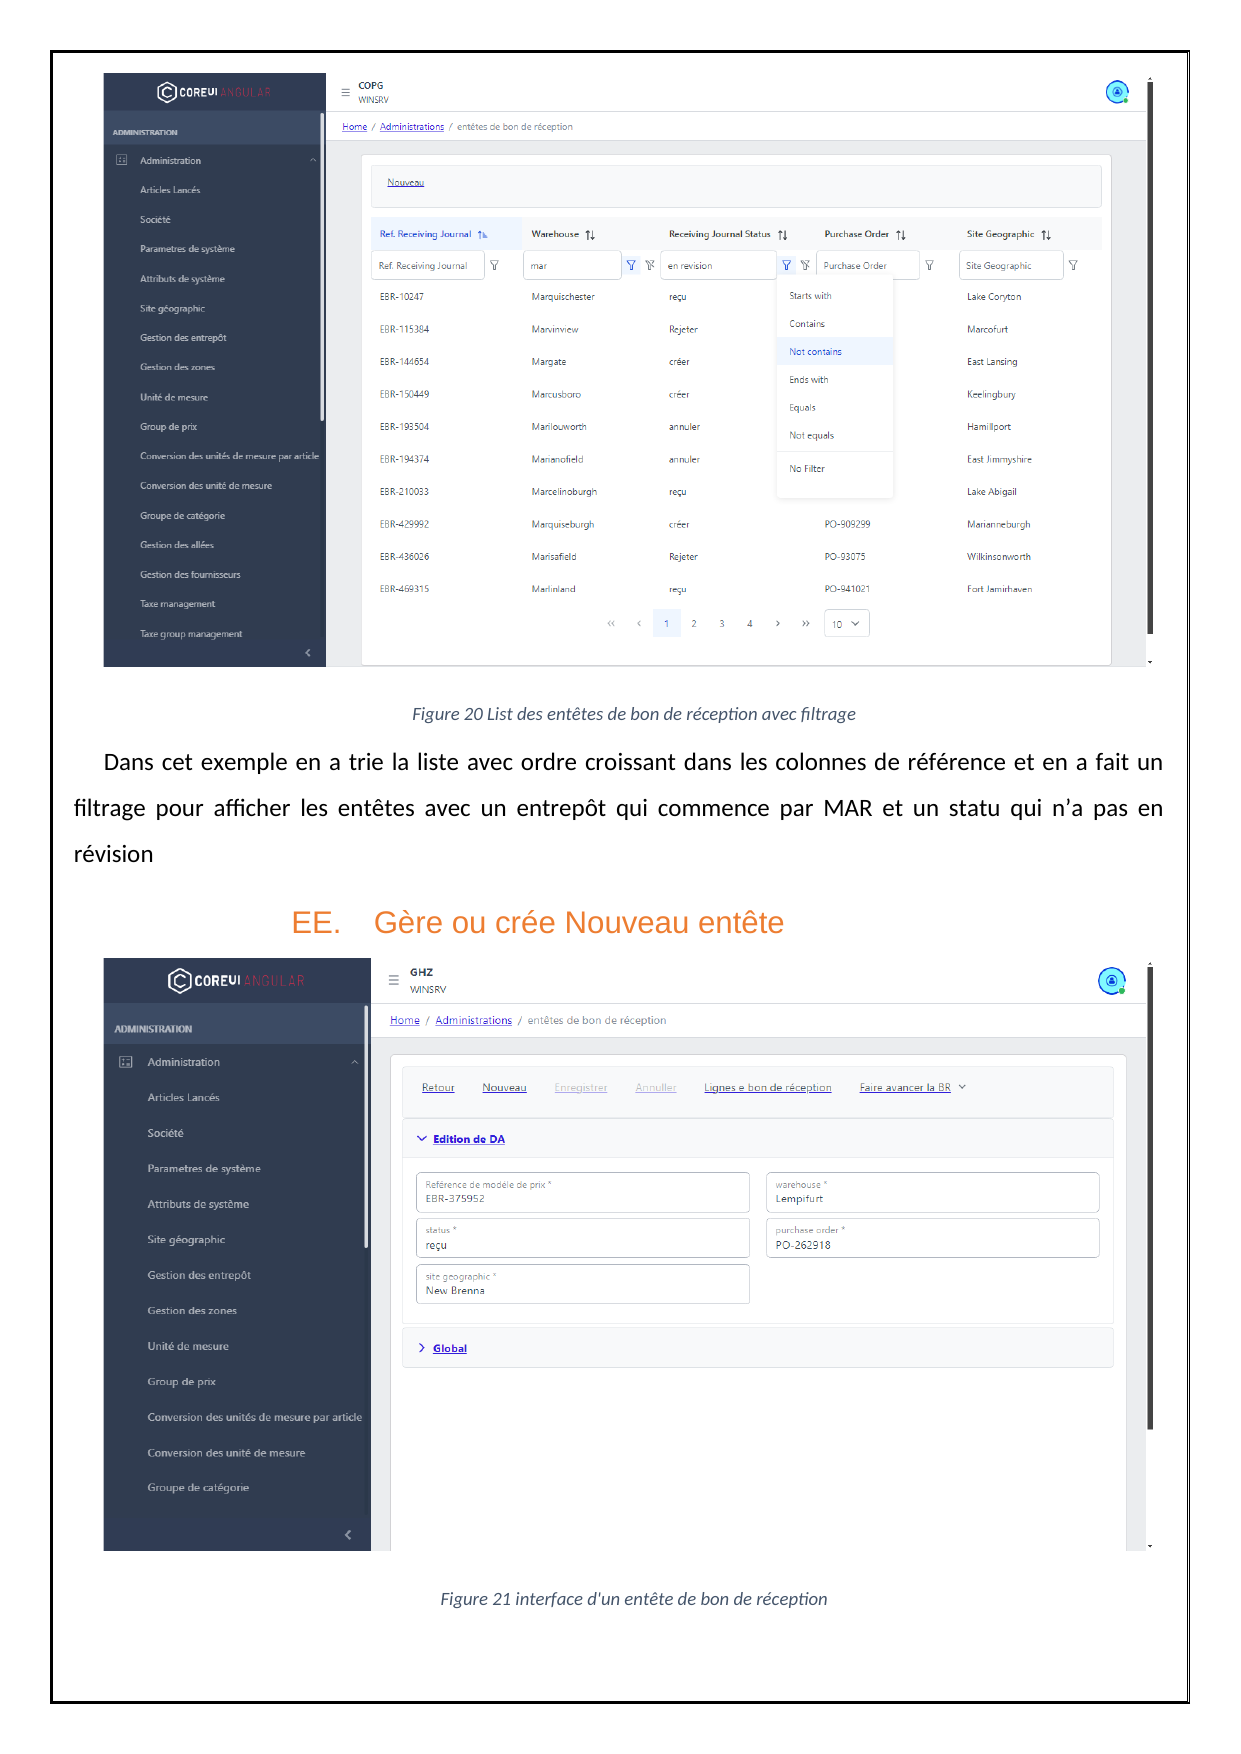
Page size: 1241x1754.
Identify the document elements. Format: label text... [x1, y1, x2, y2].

picture [103, 73, 1154, 667]
text Figure 20 List des entêtes de bon de réception avec filtrage [73, 702, 1167, 725]
text Dans cet exemple en a trie la liste avec ordre croissant dans les colonnes de référence et en a fait un filtrage pour afficher les entêtes avec un entrepôt qui commence par MAR et un statu qui n’a pas en révision [73, 746, 1167, 868]
text Figure 21 interface d'un entête de bon de réception [73, 1587, 1167, 1610]
picture [103, 958, 1154, 1551]
subtitle Gère ou crée Nouveau entête [261, 904, 1167, 940]
